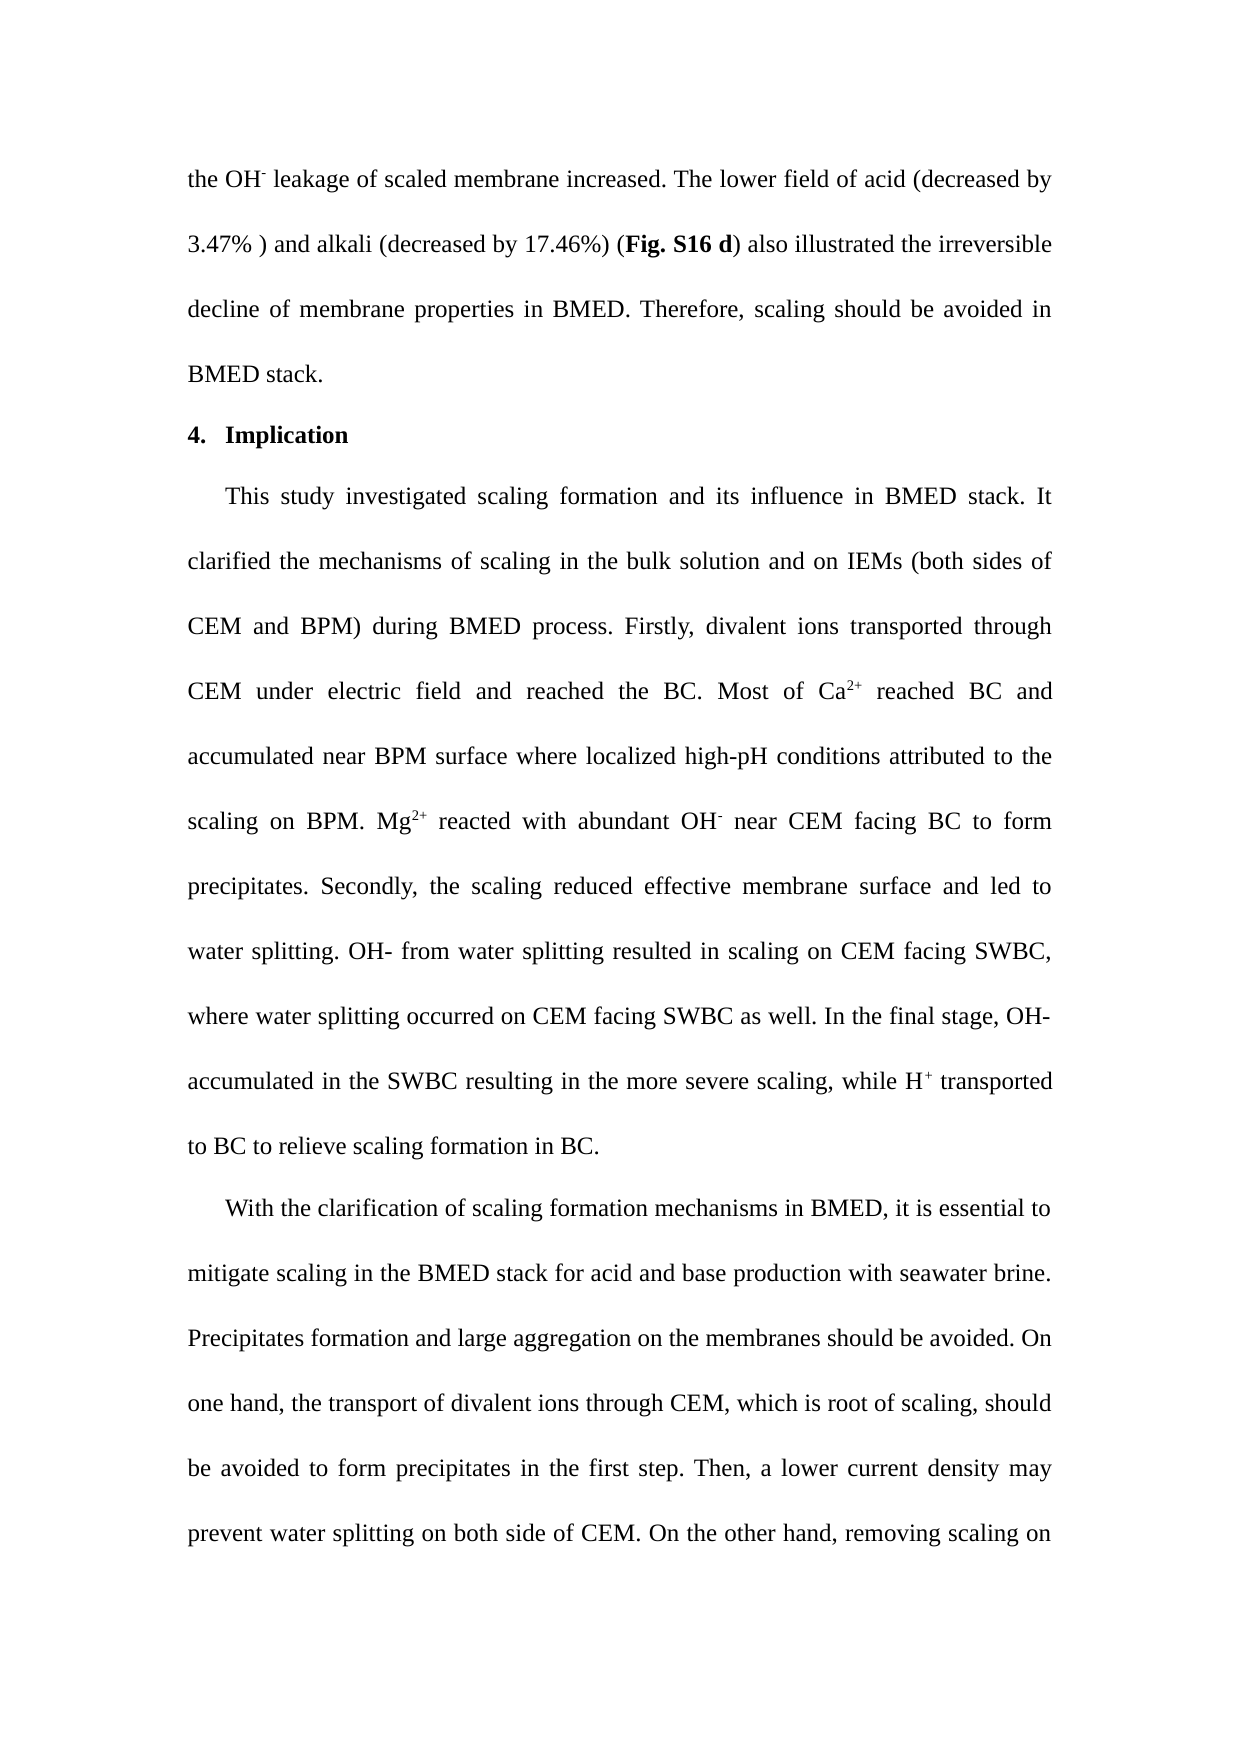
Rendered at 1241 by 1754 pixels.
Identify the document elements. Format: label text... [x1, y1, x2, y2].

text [187, 1191, 1053, 1548]
list Implication [187, 418, 1053, 451]
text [187, 162, 1053, 389]
text This study investigated scaling formation and its influence in BMED stack. It clarified the mechanisms of scaling in the bulk solution and on IEMs (both sides of CEM and BPM) during BMED process. Firstly, divalent ions transported through CEM under electric field and reached the BC. Most of Ca2+ reached BC and accumulated near BPM surface where localized high-pH conditions attributed to the scaling on BPM. Mg2+ reacted with abundant OH- near CEM facing BC to form precipitates. Secondly, the scaling reduced effective membrane surface and led to water splitting. OH- from water splitting resulted in scaling on CEM facing SWBC, where water splitting occurred on CEM facing SWBC as well. In the final stage, OH- accumulated in the SWBC resulting in the more severe scaling, while H+ transported to BC to relieve scaling formation in BC. [187, 479, 1053, 1162]
